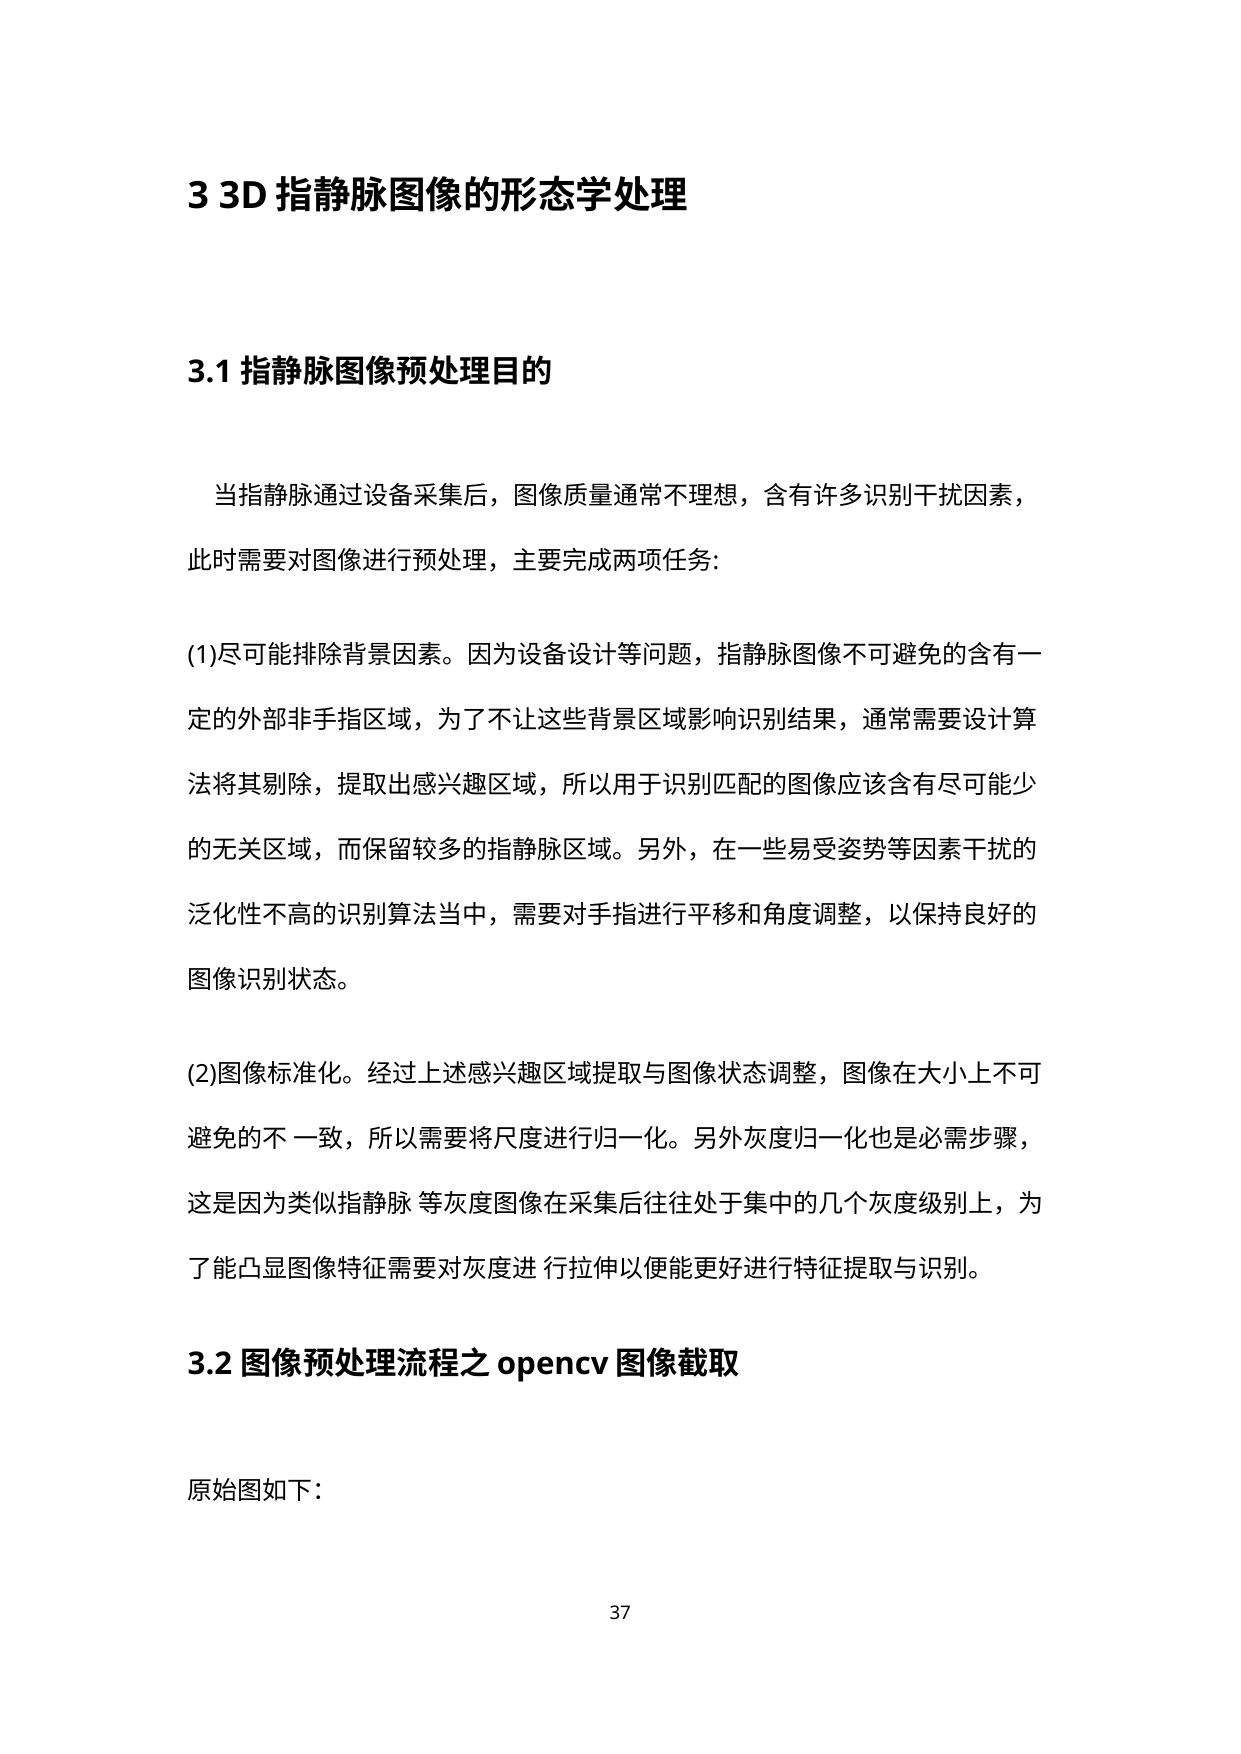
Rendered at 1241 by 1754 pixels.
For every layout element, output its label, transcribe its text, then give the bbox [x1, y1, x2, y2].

text (1)尽可能排除背景因素。因为设备设计等问题，指静脉图像不可避免的含有一定的外部非手指区域，为了不让这些背景区域影响识别结果，通常需要设计算法将其剔除，提取出感兴趣区域，所以用于识别匹配的图像应该含有尽可能少的无关区域，而保留较多的指静脉区域。另外，在一些易受姿势等因素干扰的泛化性不高的识别算法当中，需要对手指进行平移和角度调整，以保持良好的图像识别状态。 [187, 620, 1053, 1010]
subtitle 3.1 指静脉图像预处理目的 [187, 336, 1053, 401]
subtitle 3 3D指静脉图像的形态学处理 [187, 160, 1053, 225]
text 原始图如下： [187, 1456, 1053, 1521]
text (2)图像标准化。经过上述感兴趣区域提取与图像状态调整，图像在大小上不可避免的不 一致，所以需要将尺度进行归一化。另外灰度归一化也是必需步骤，这是因为类似指静脉 等灰度图像在采集后往往处于集中的几个灰度级别上，为了能凸显图像特征需要对灰度进 行拉伸以便能更好进行特征提取与识别。 [187, 1039, 1053, 1299]
text 当指静脉通过设备采集后，图像质量通常不理想，含有许多识别干扰因素，此时需要对图像进行预处理，主要完成两项任务: [187, 461, 1053, 591]
subtitle 3.2 图像预处理流程之opencv图像截取 [187, 1329, 1053, 1394]
